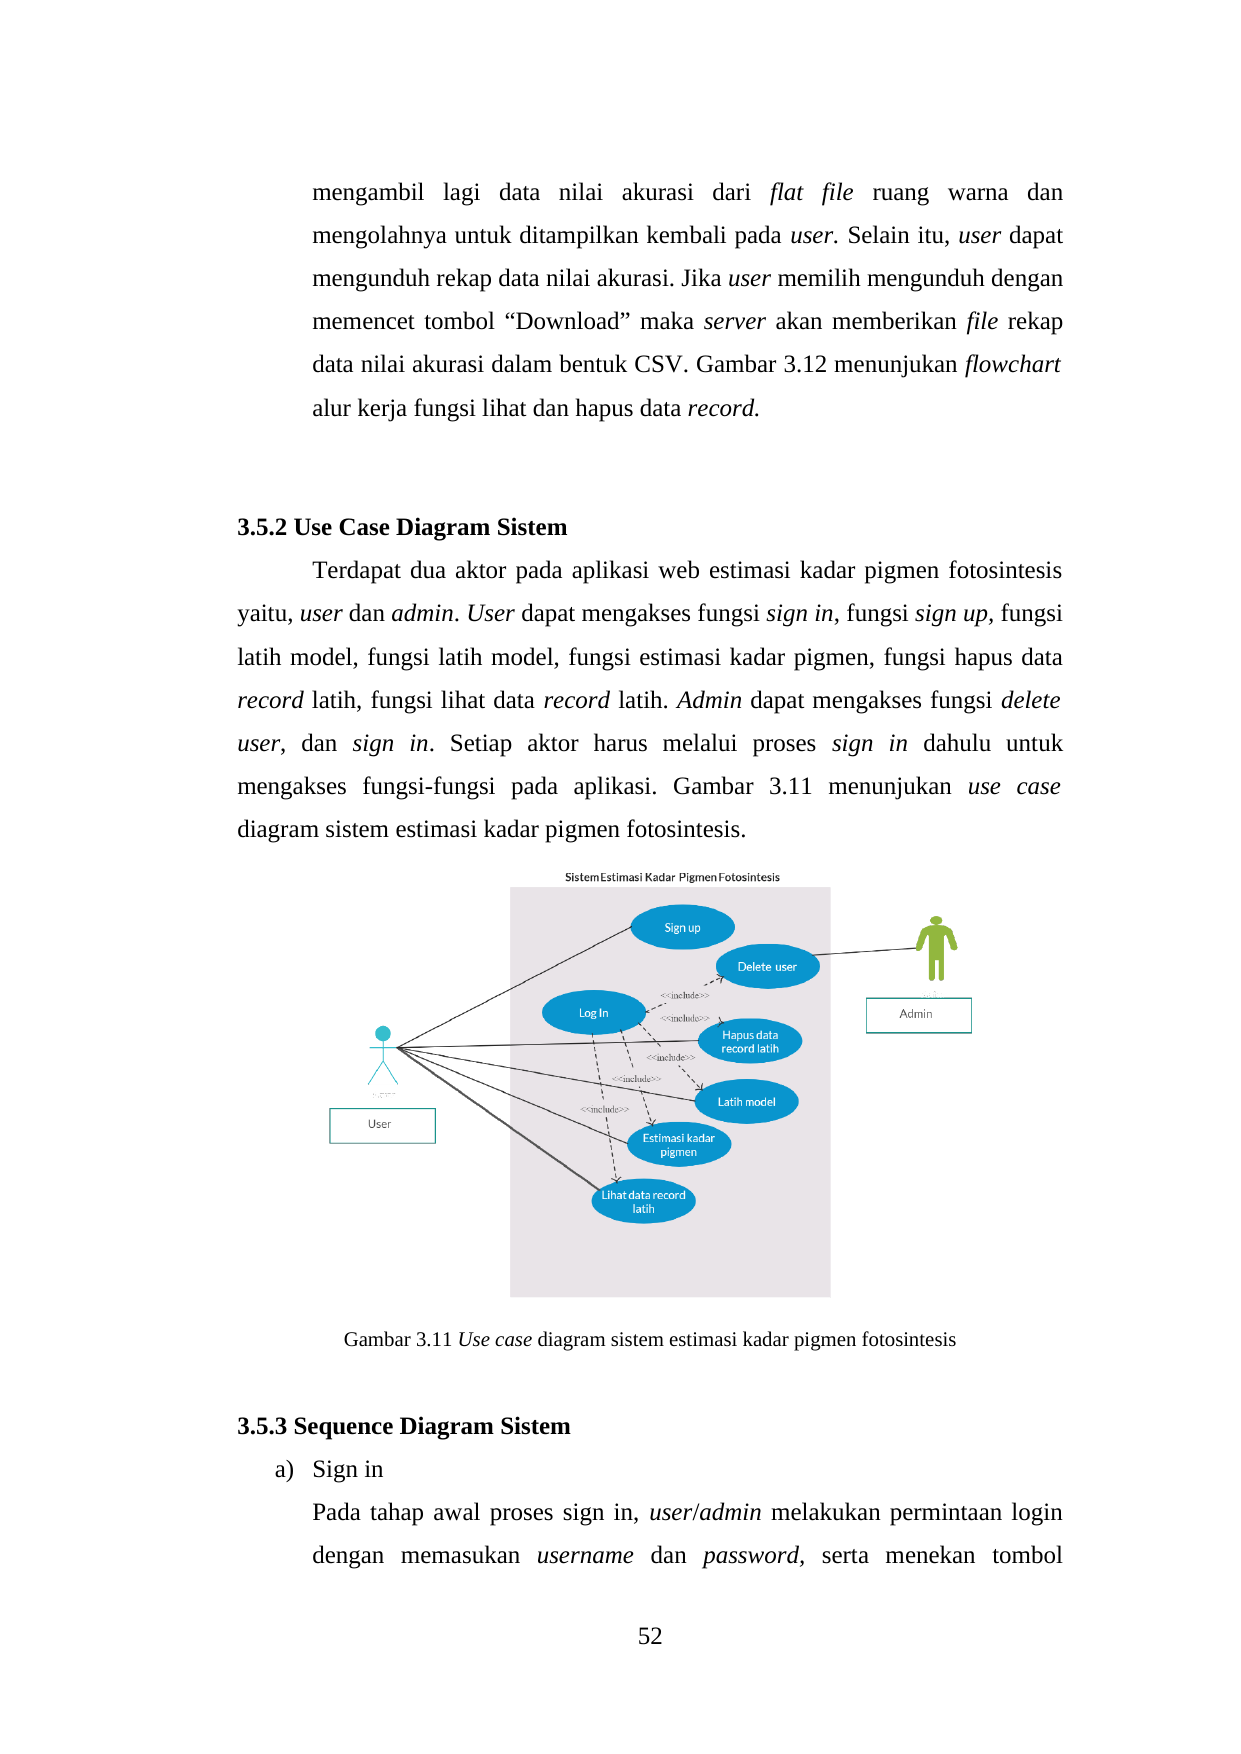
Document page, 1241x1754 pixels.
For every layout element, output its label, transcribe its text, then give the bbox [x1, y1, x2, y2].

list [312, 177, 1063, 421]
text Terdapat dua aktor pada aplikasi web estimasi kadar pigmen fotosintesis yaitu, user dan admin. User dapat mengakses fungsi sign in, fungsi sign up, fungsi latih model, fungsi latih model, fungsi estimasi kadar pigmen, fungsi hapus data record latih, fungsi lihat data record latih. Admin dapat mengakses fungsi delete user, dan sign in. Setiap aktor harus melalui proses sign in dahulu untuk mengakses fungsi-fungsi pada aplikasi. Gambar 3.11 menunjukan use case diagram sistem estimasi kadar pigmen fotosintesis. [237, 555, 1063, 843]
subtitle 3.5.2 Use Case Diagram Sistem [237, 512, 1063, 541]
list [312, 1497, 1063, 1569]
text Gambar 3.11 Use case diagram sistem estimasi kadar pigmen fotosintesis [237, 1327, 1063, 1351]
subtitle 3.5.3 Sequence Diagram Sistem [237, 1411, 1063, 1440]
picture [315, 873, 986, 1311]
list Sign in [274, 1454, 1063, 1483]
